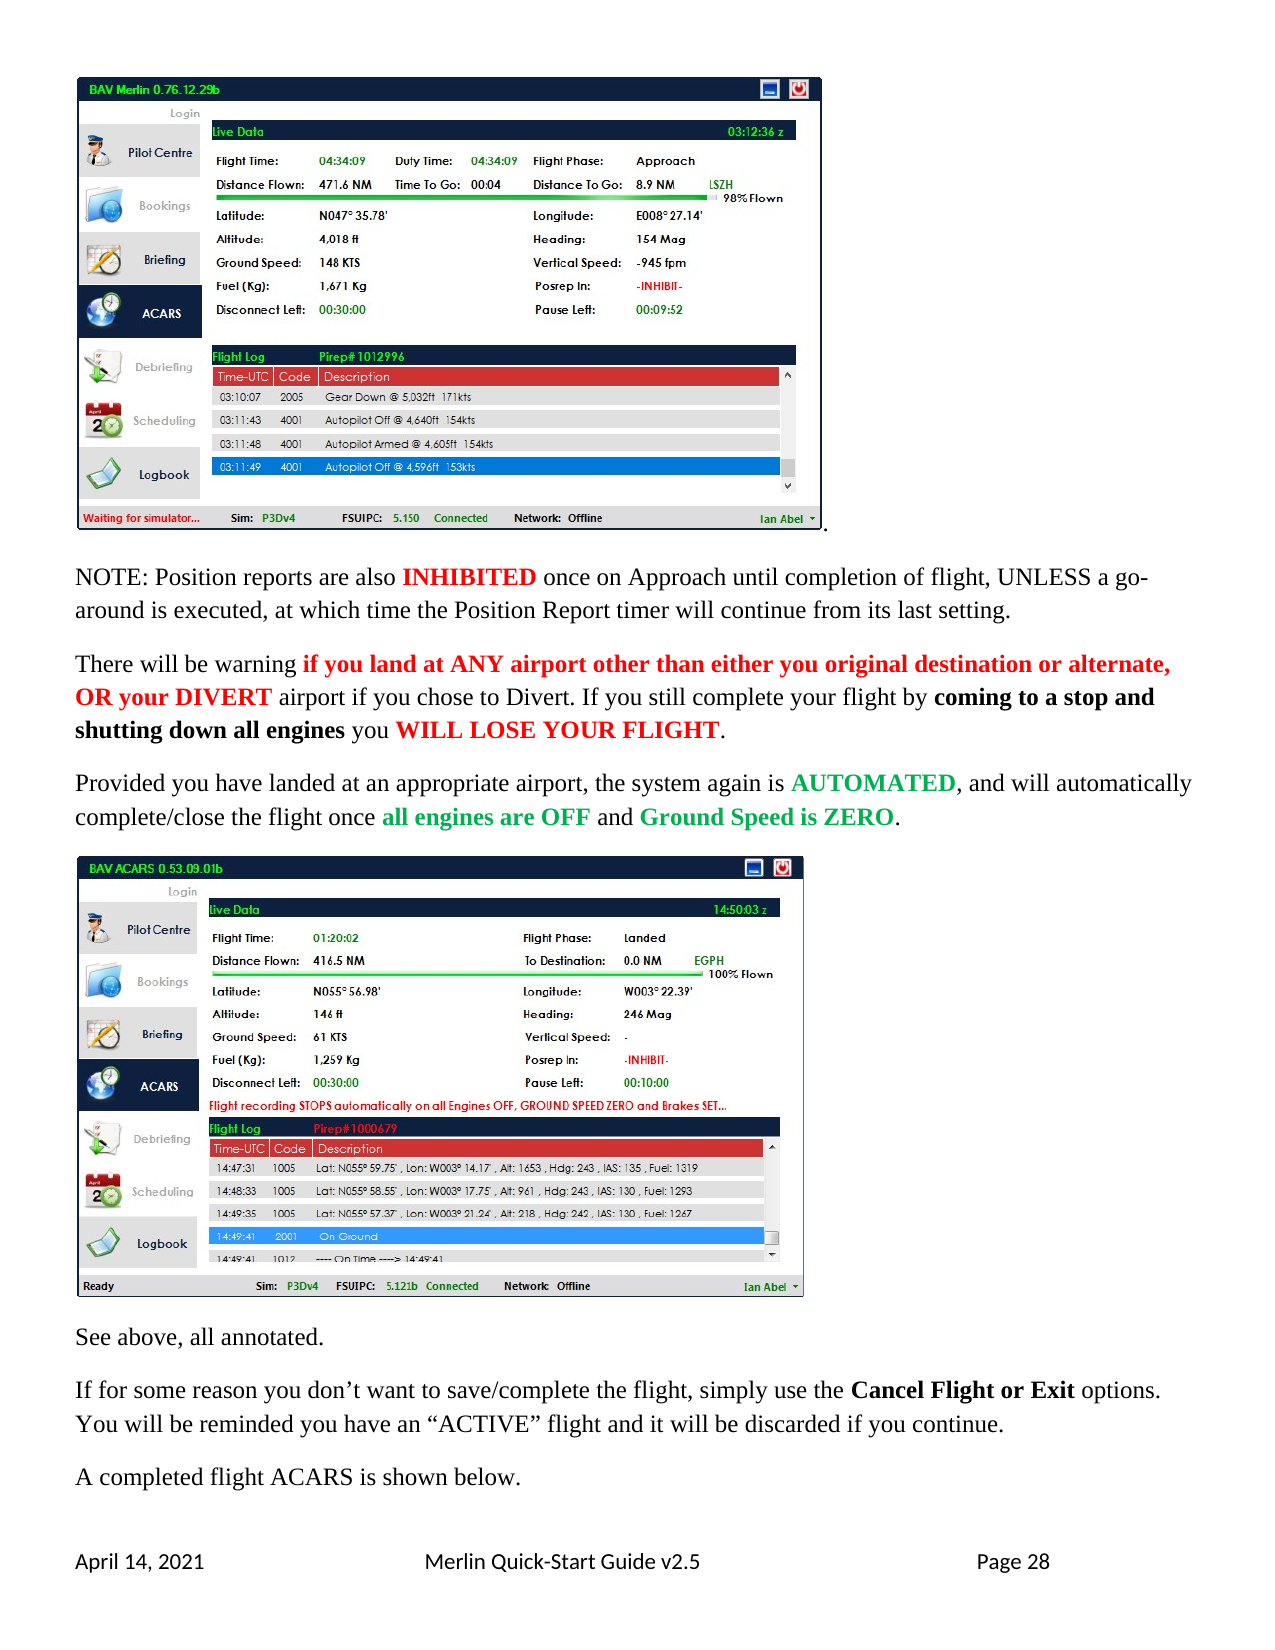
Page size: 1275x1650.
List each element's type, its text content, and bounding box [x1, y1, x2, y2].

text See above, all annotated. [75, 1322, 1200, 1351]
text NOTE: Position reports are also INHIBITED once on Approach until completion of flight, UNLESS a go-around is executed, at which time the Position Report timer will continue from its last setting. [75, 562, 1200, 623]
text If for some reason you don’t want to save/complete the flight, simply use the Cancel Flight or Exit options. You will be reminded you have an “ACTIVE” flight and it will be discarded if you continue. [75, 1376, 1200, 1437]
text There will be warning if you land at ANY airport other than either you original destination or alternate, OR your DIVERT airport if you chose to Divert. If you still complete your flight by coming to a stop and shutting down all engines you WILL LOSE YOUR FLIGHT. [75, 649, 1200, 743]
picture [75, 75, 823, 532]
text Provided you have landed at an appropriate airport, the system again is AUTOMATED, and will automatically complete/close the flight once all engines are OFF and Ground Speed is ZERO. [75, 768, 1200, 830]
text A completed flight ACARS is shown below. [75, 1462, 1200, 1491]
picture [75, 855, 804, 1297]
